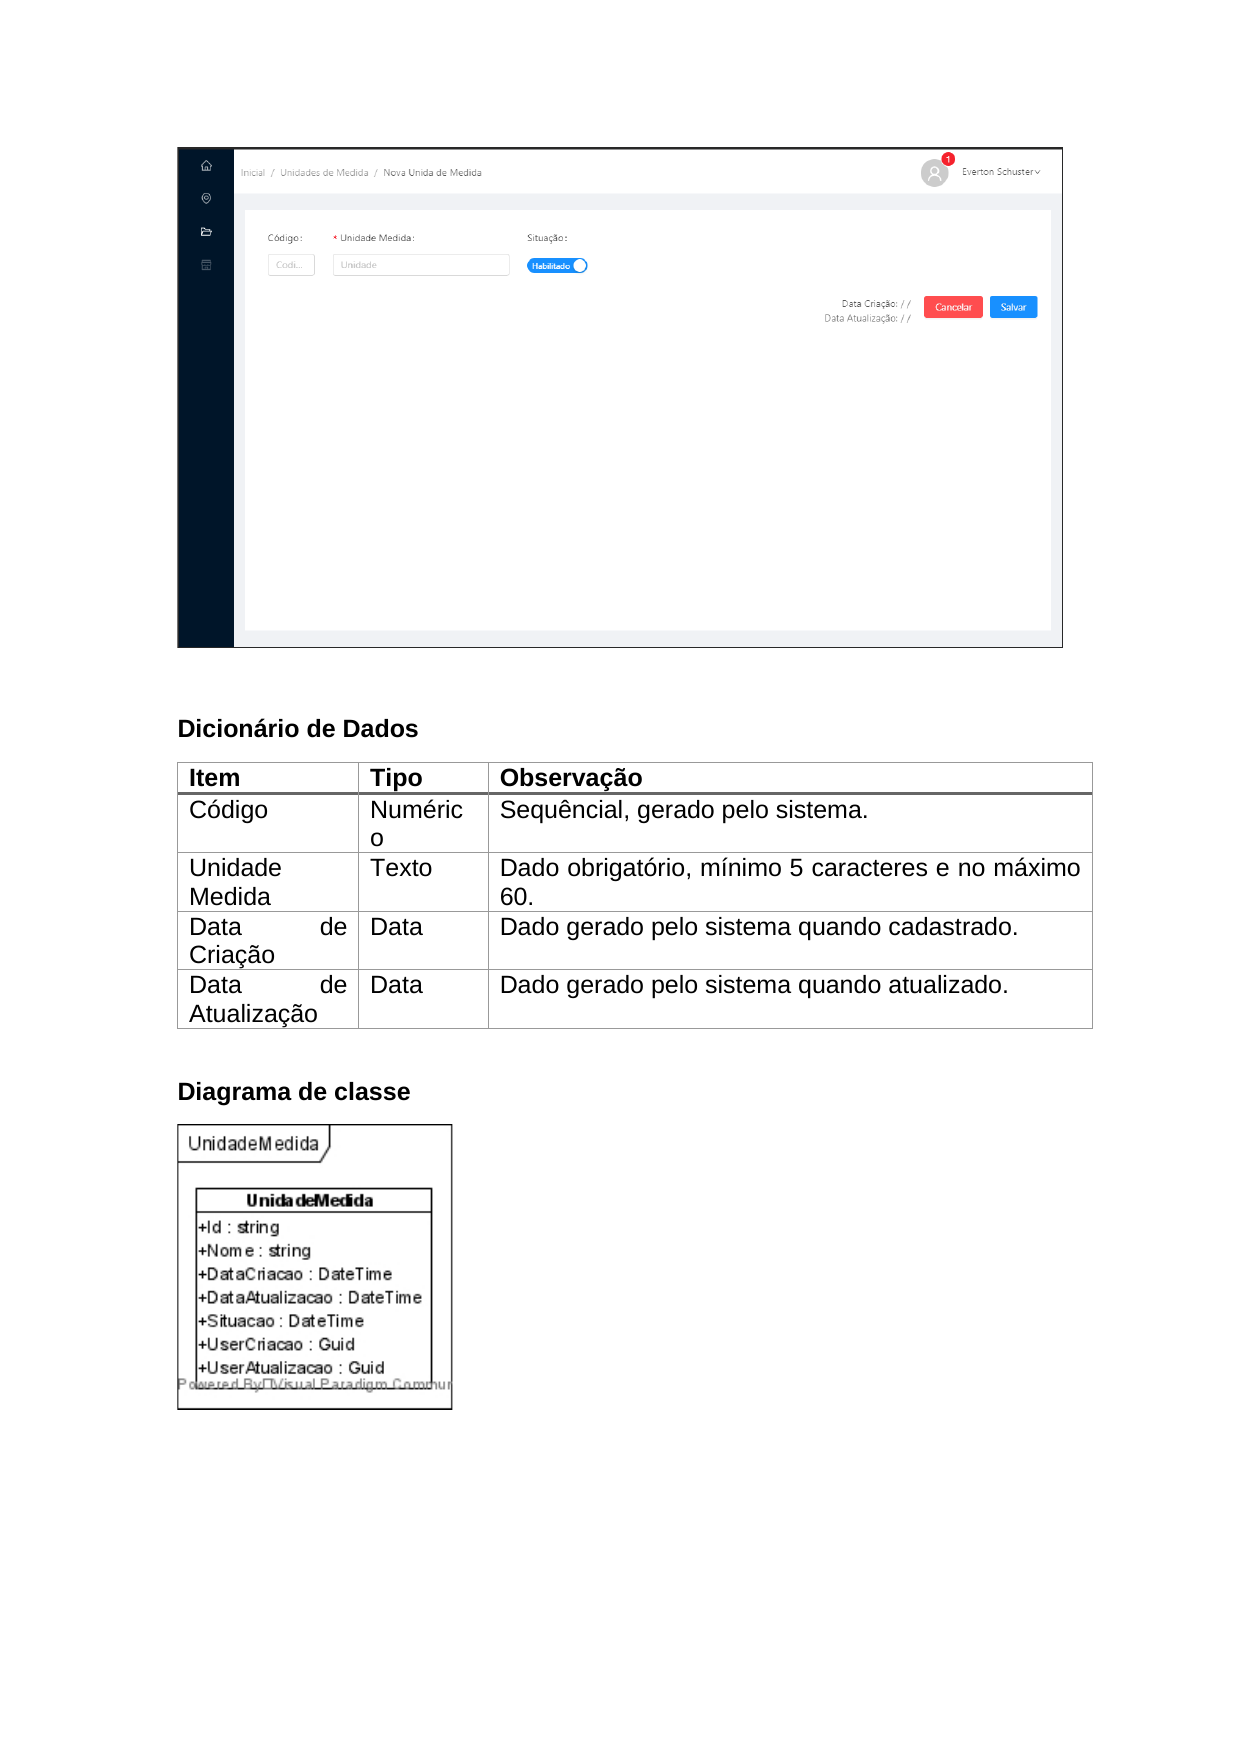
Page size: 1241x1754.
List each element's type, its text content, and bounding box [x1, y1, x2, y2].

table_cell Numérico [359, 795, 488, 852]
text Dicionário de Dados [177, 714, 1063, 743]
table_cell Dado gerado pelo sistema quando cadastrado. [489, 912, 1092, 969]
table_cell Dado gerado pelo sistema quando atualizado. [489, 970, 1092, 1028]
table_header Tipo [359, 763, 488, 792]
table_cell Data [359, 912, 488, 969]
table_cell Código [178, 795, 358, 852]
table_cell Sequêncial, gerado pelo sistema. [489, 795, 1092, 852]
table_cell Dado obrigatório, mínimo 5 caracteres e no máximo 60. [489, 853, 1092, 911]
picture [177, 1124, 453, 1410]
table_cell Data de Atualização [178, 970, 358, 1028]
table_cell Data [359, 970, 488, 1028]
table_cell Unidade Medida [178, 853, 358, 911]
table_cell Data de Criação [178, 912, 358, 969]
text Diagrama de classe [177, 1077, 1063, 1105]
table_header Observação [489, 763, 1092, 792]
table_cell Texto [359, 853, 488, 911]
picture [177, 147, 1063, 648]
table_header Item [178, 763, 358, 792]
